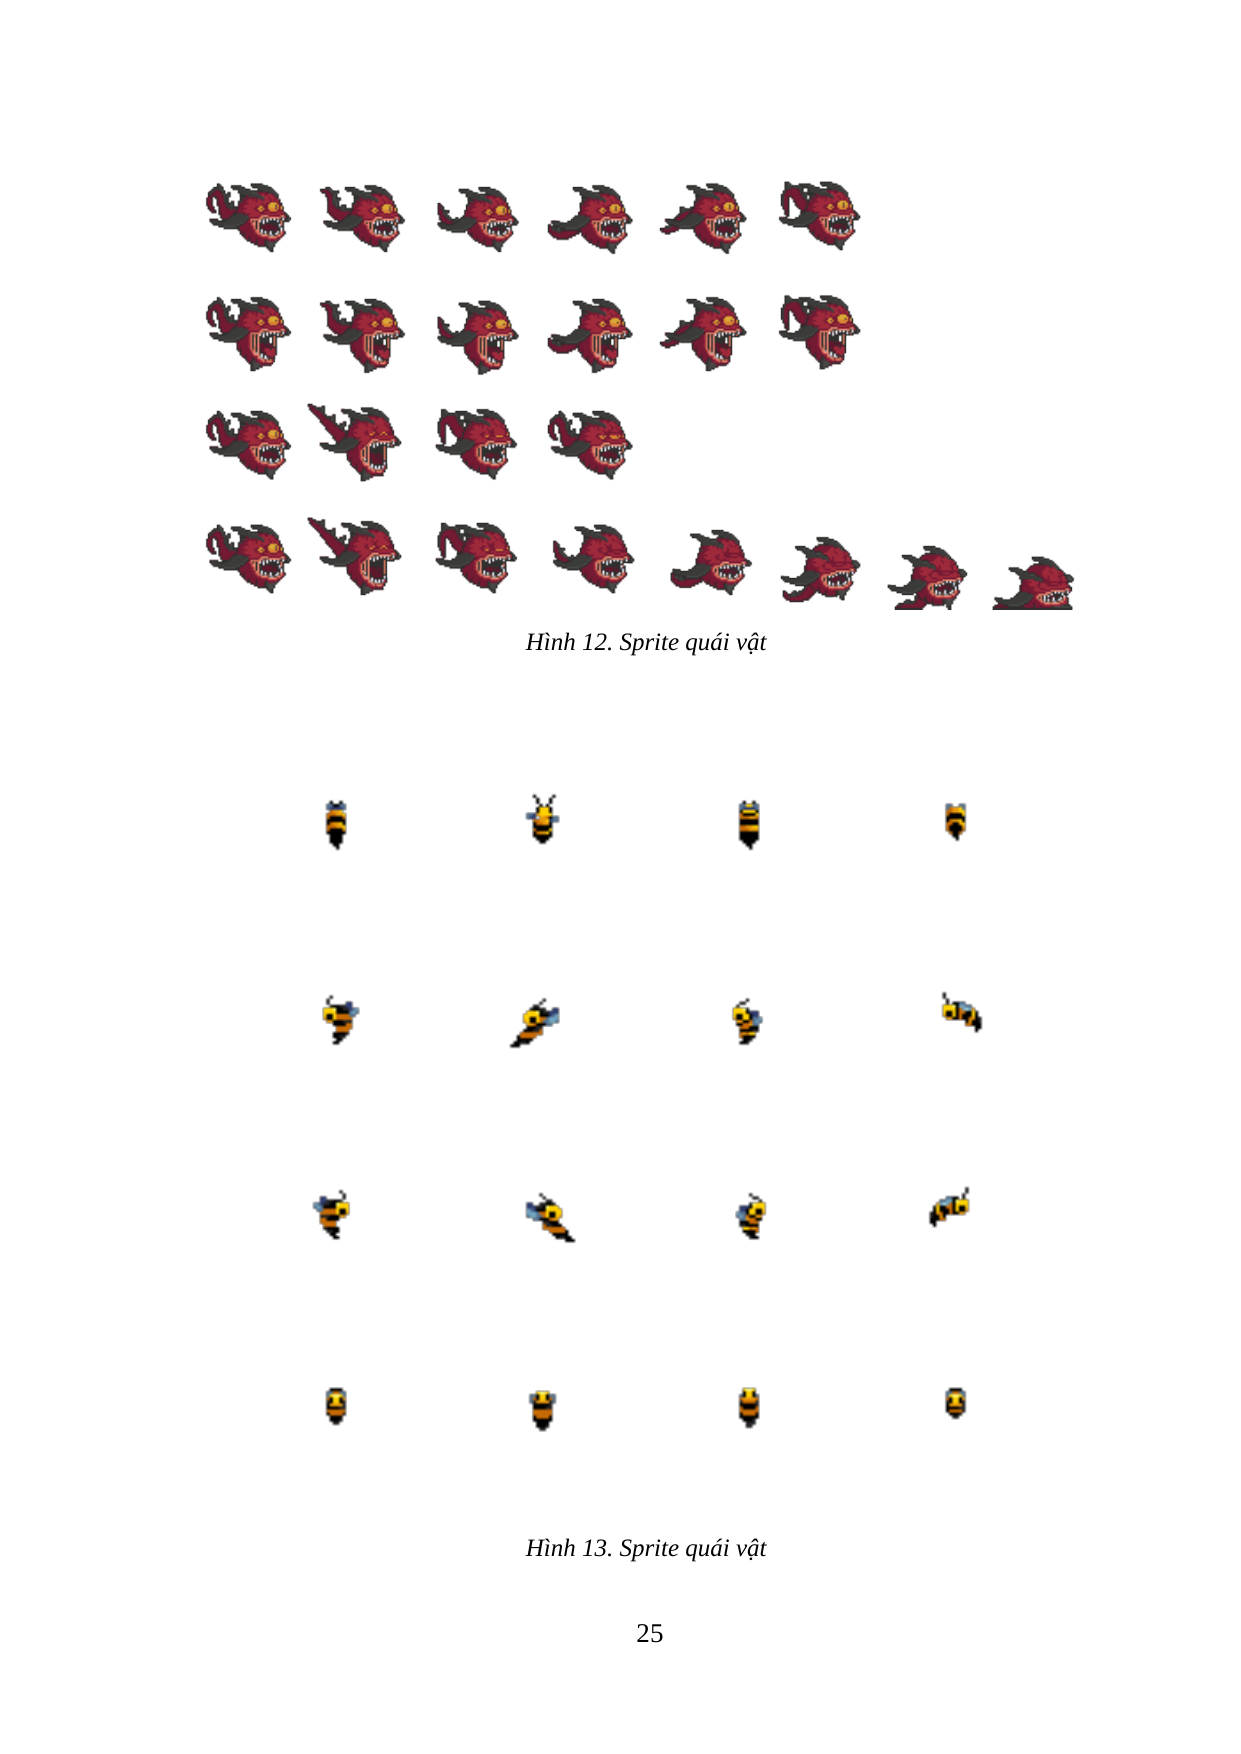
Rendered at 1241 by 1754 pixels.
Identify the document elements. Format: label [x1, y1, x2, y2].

picture [234, 739, 1060, 1517]
picture [192, 155, 1103, 610]
